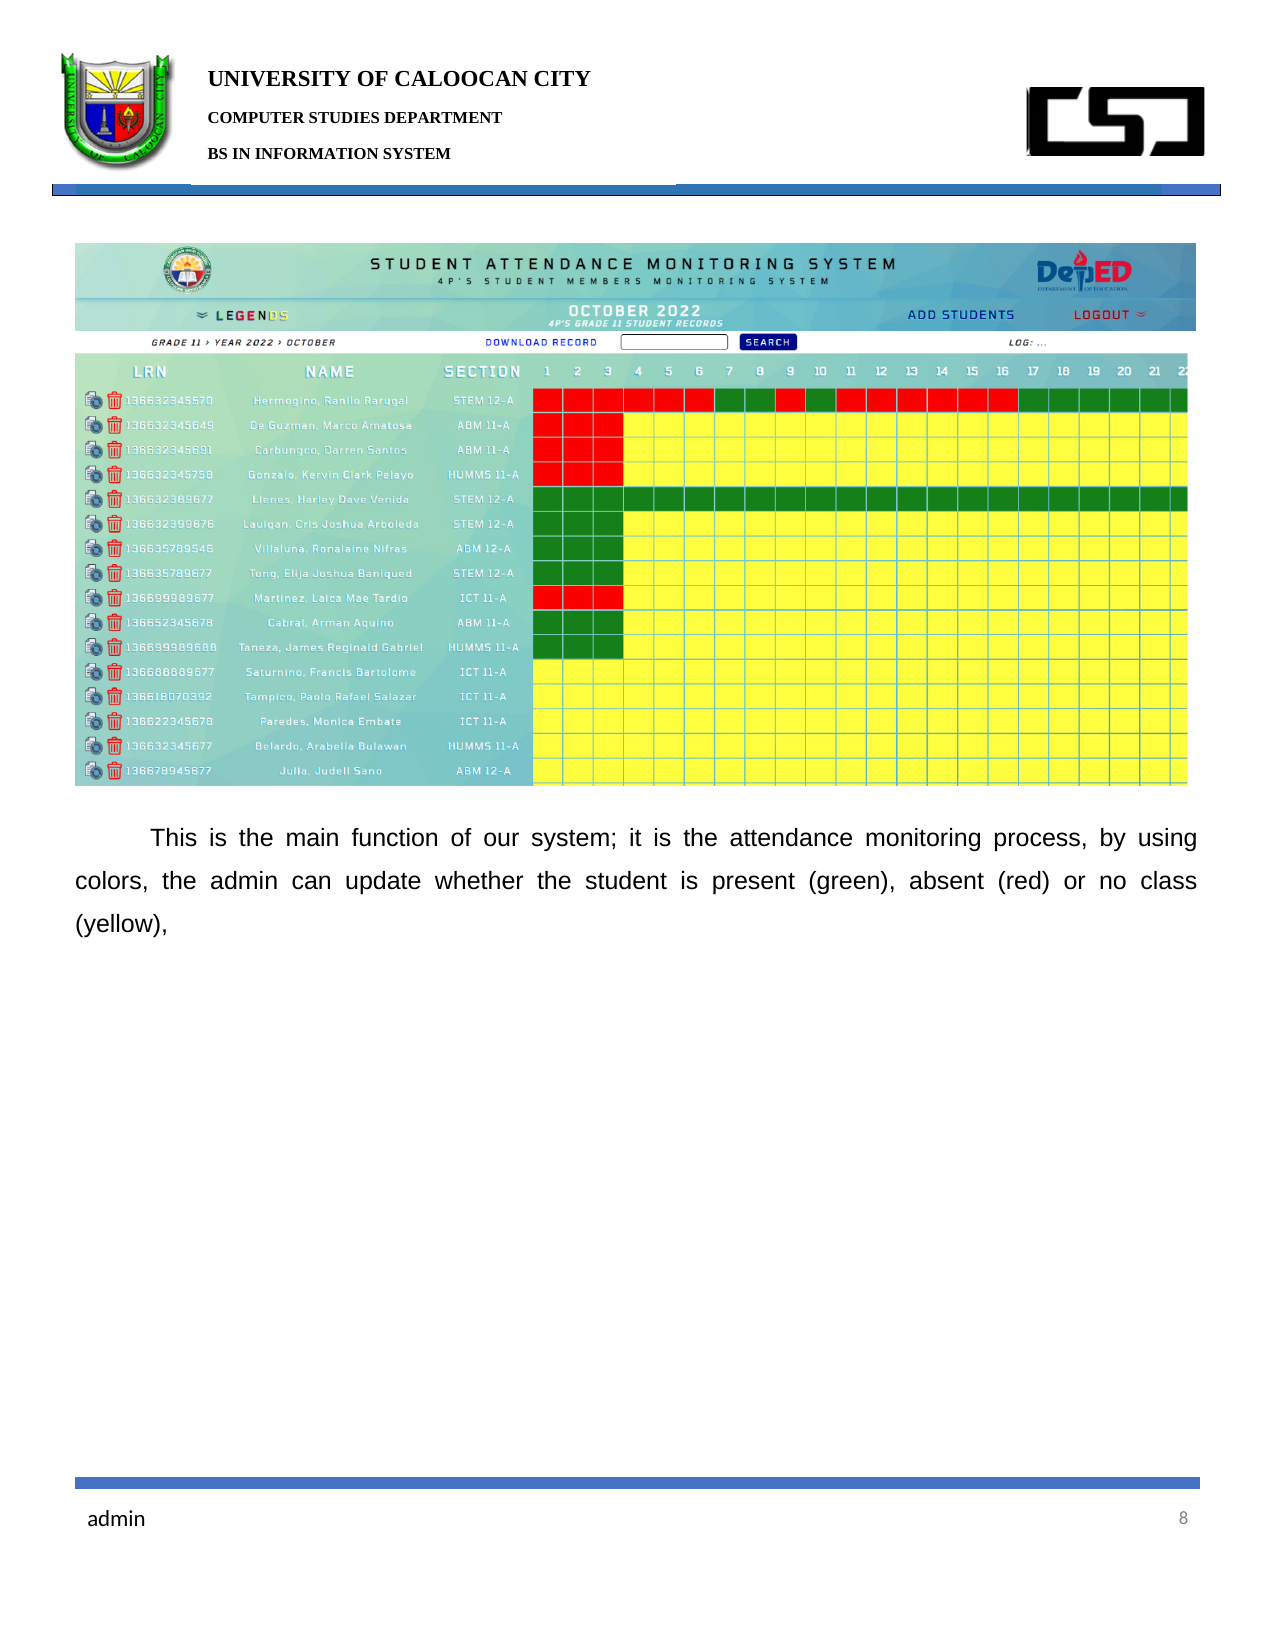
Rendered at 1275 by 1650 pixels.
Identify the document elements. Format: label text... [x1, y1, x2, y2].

picture [75, 243, 1196, 793]
text This is the main function of our system; it is the attendance monitoring process, by using colors, the admin can update whether the student is present (green), absent (red) or no class (yellow), [75, 823, 1200, 938]
picture [1026, 87, 1205, 156]
picture [61, 53, 175, 172]
